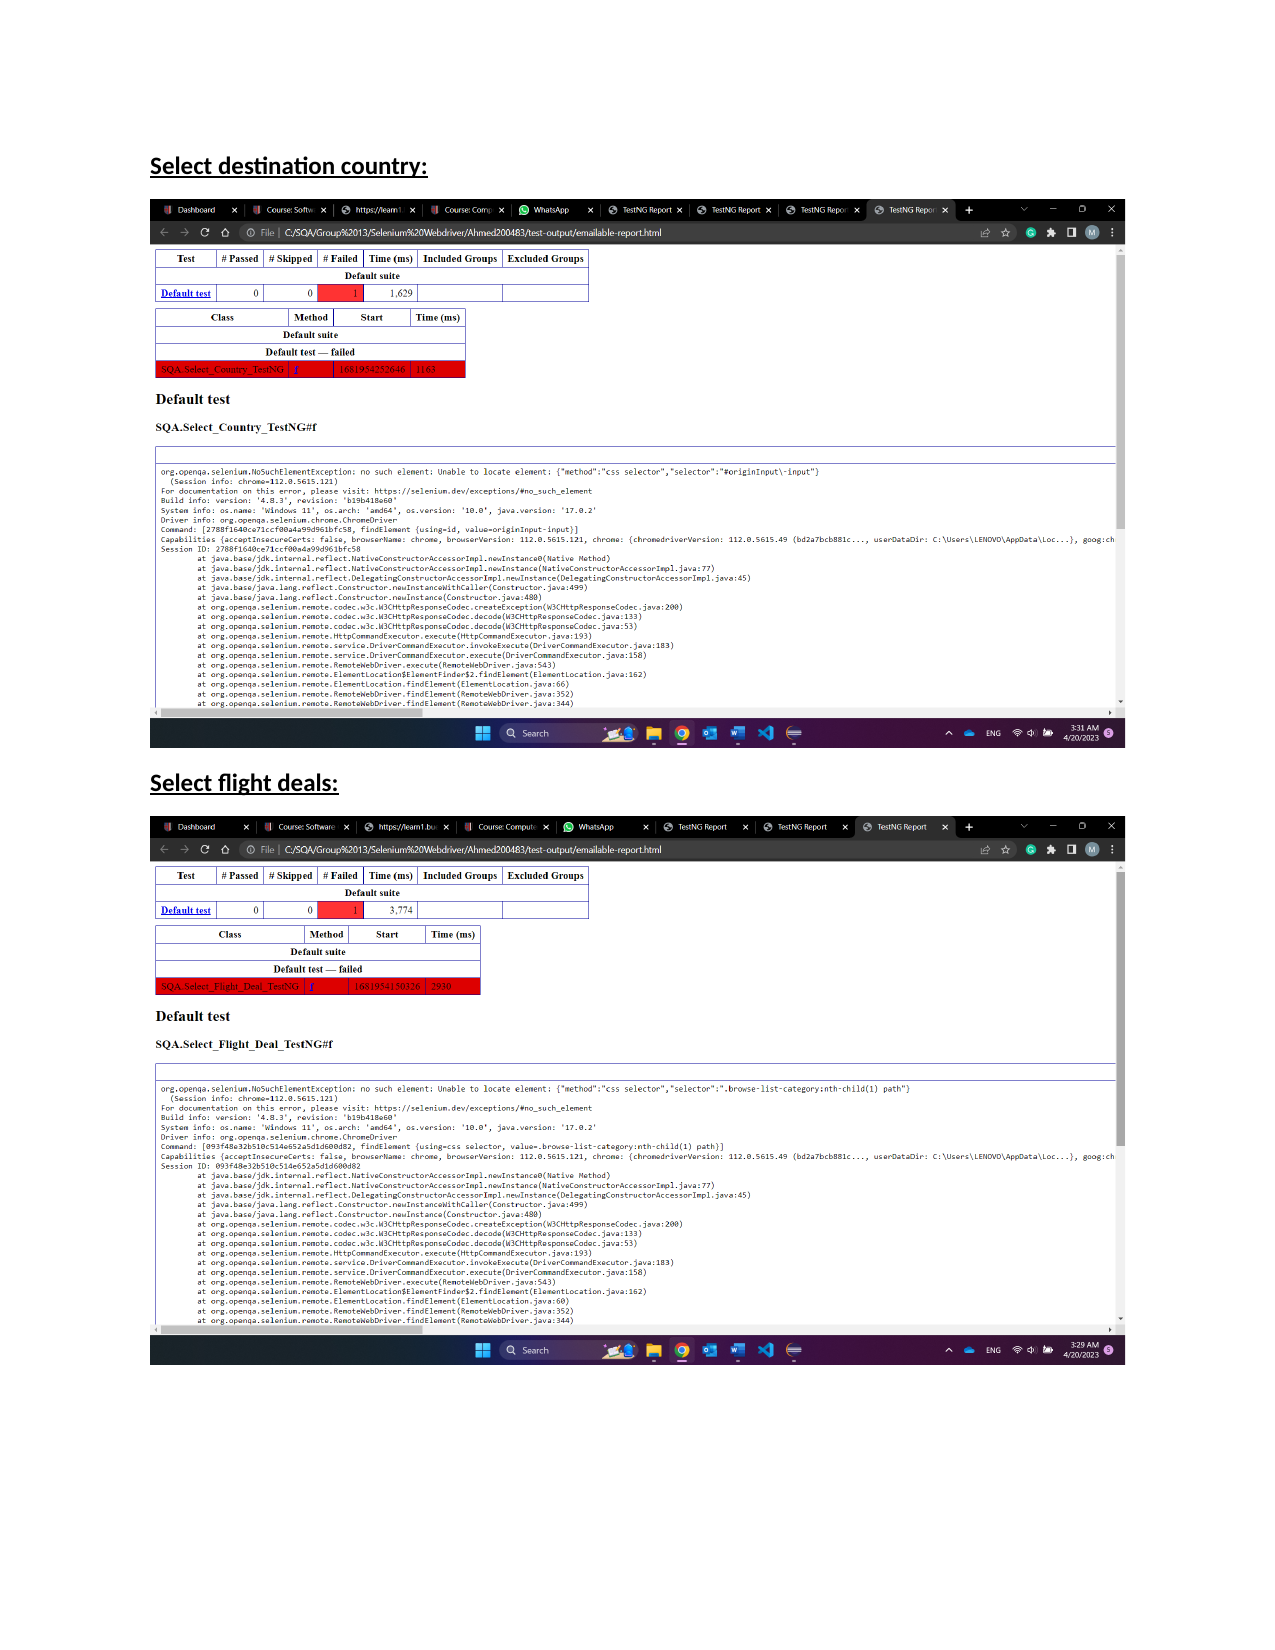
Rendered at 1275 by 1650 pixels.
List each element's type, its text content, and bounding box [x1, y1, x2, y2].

picture [150, 199, 1125, 748]
picture [150, 816, 1125, 1365]
text Select destination country: [150, 150, 1125, 181]
text Select flight deals: [150, 767, 1125, 797]
